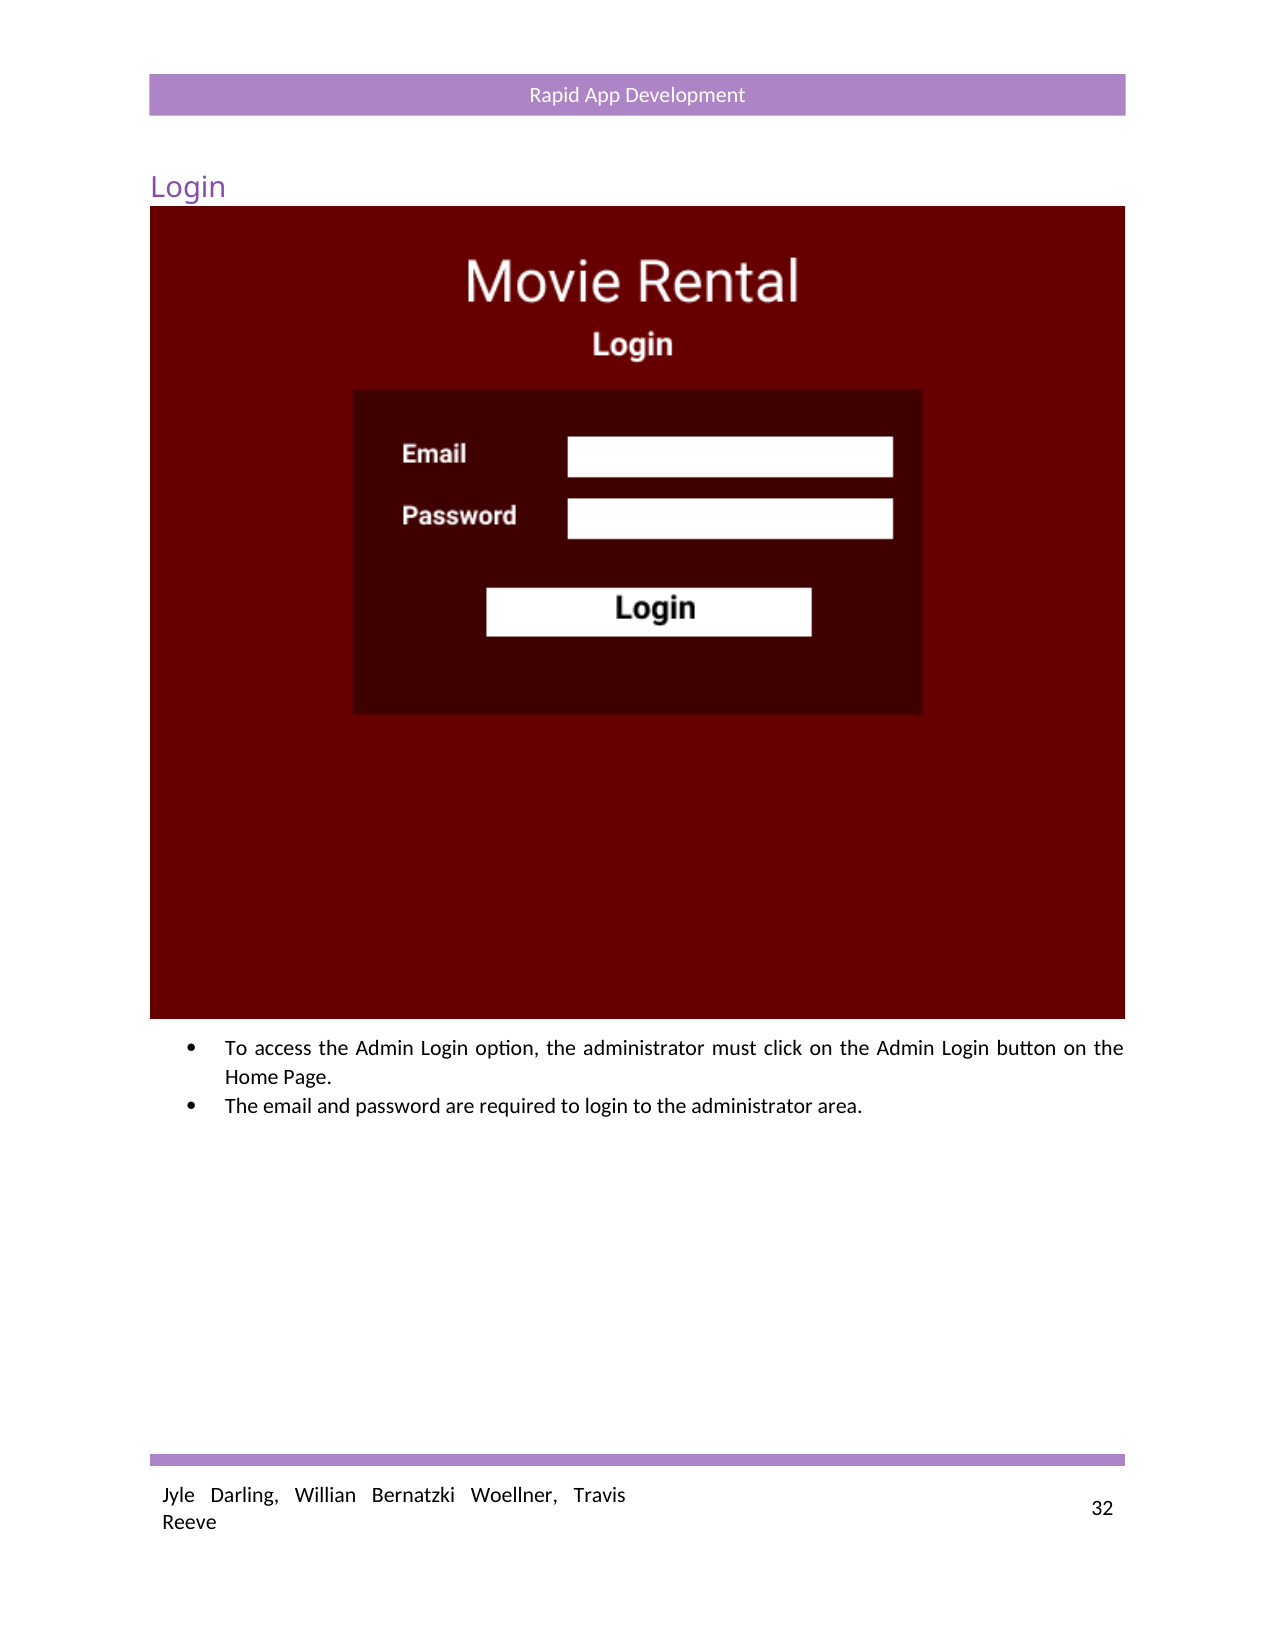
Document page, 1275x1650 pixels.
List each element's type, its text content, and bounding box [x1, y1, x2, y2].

list The email and password are required to login to the administrator area. [187, 1092, 1125, 1119]
list To access the Admin Login option, the administrator must click on the Admin Login button on the Home Page. [187, 1034, 1125, 1090]
picture [150, 206, 1125, 1019]
text Login [150, 167, 1125, 206]
